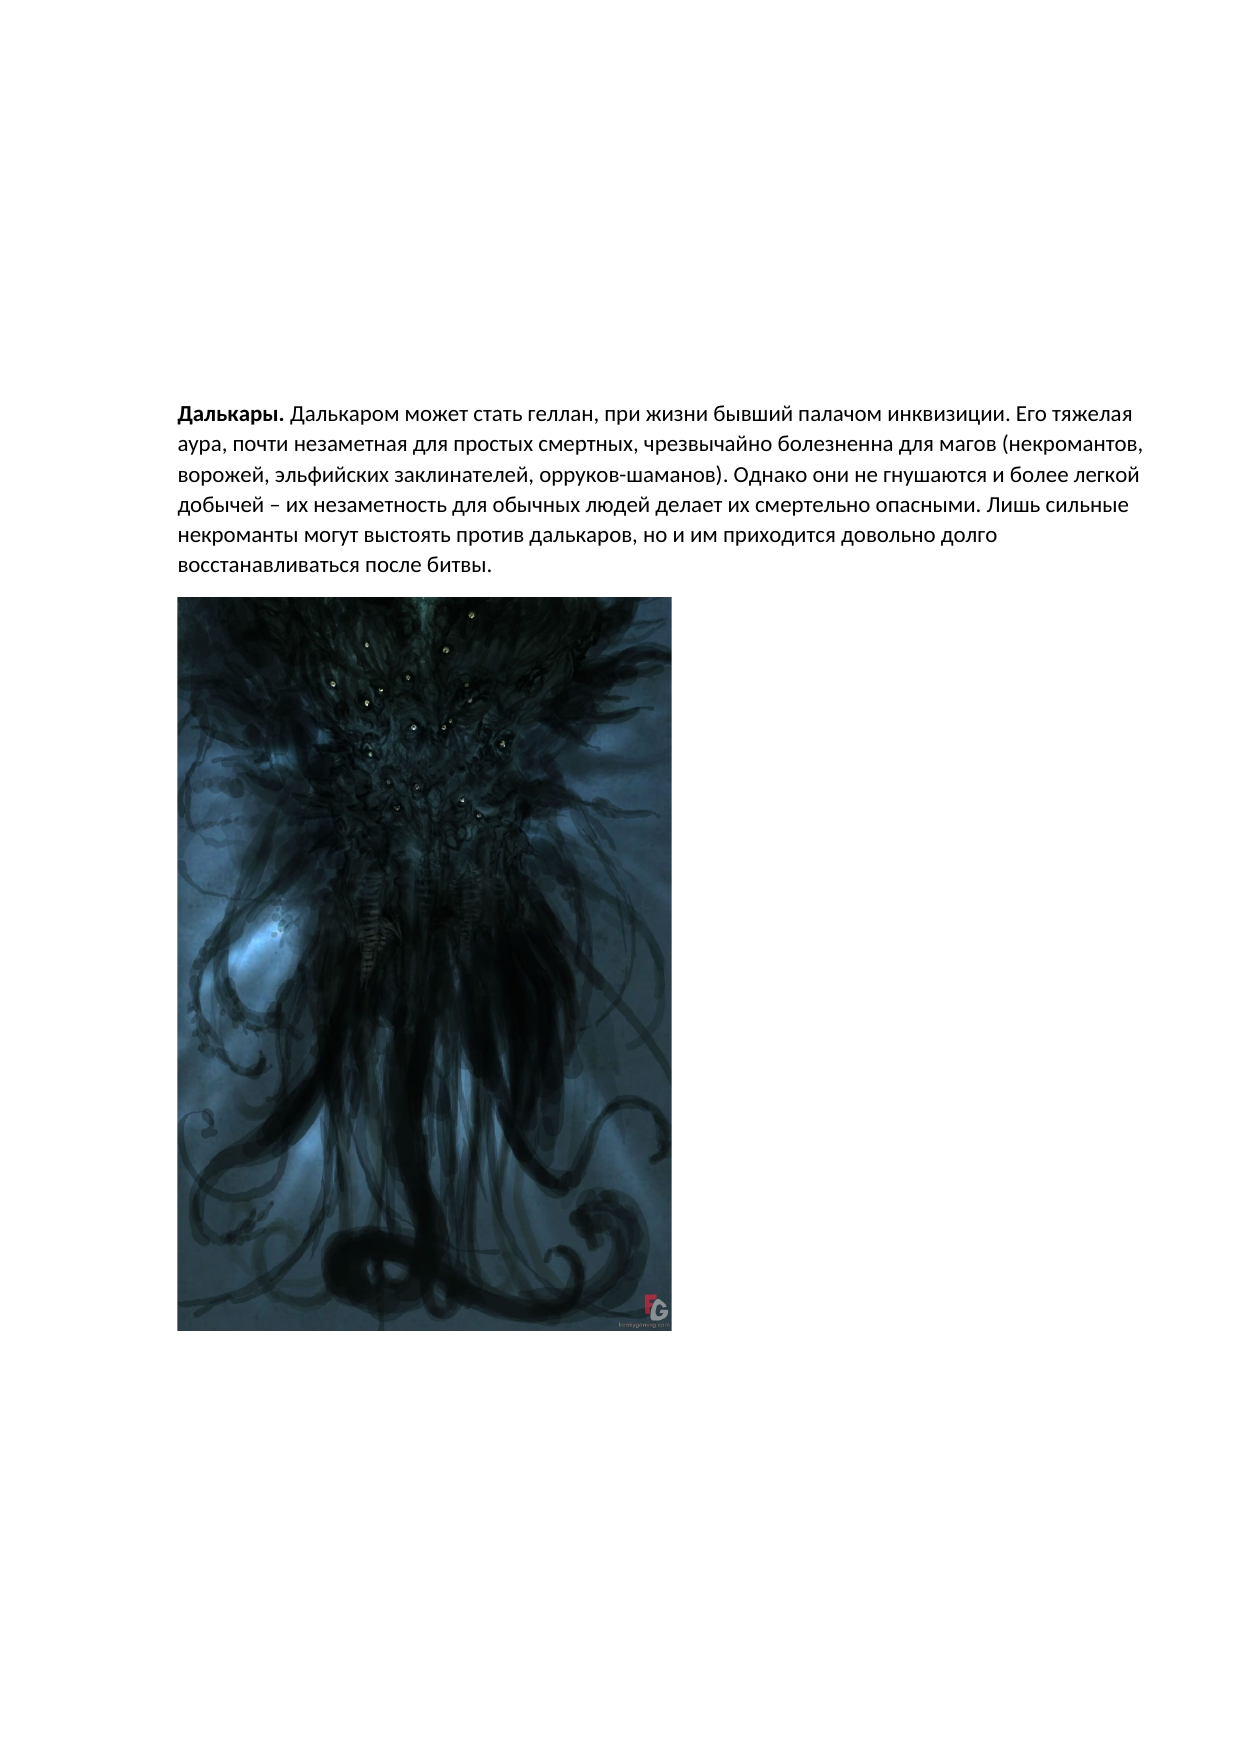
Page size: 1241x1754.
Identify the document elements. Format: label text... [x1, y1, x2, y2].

picture [177, 597, 672, 1331]
text Далькары. Далькаром может стать геллан, при жизни бывший палачом инквизиции. Его тяжелая аура, почти незаметная для простых смертных, чрезвычайно болезненна для магов (некромантов, ворожей, эльфийских заклинателей, орруков-шаманов). Однако они не гнушаются и более легкой добычей – их незаметность для обычных людей делает их смертельно опасными. Лишь сильные некроманты могут выстоять против далькаров, но и им приходится довольно долго восстанавливаться после битвы. [177, 399, 1152, 578]
